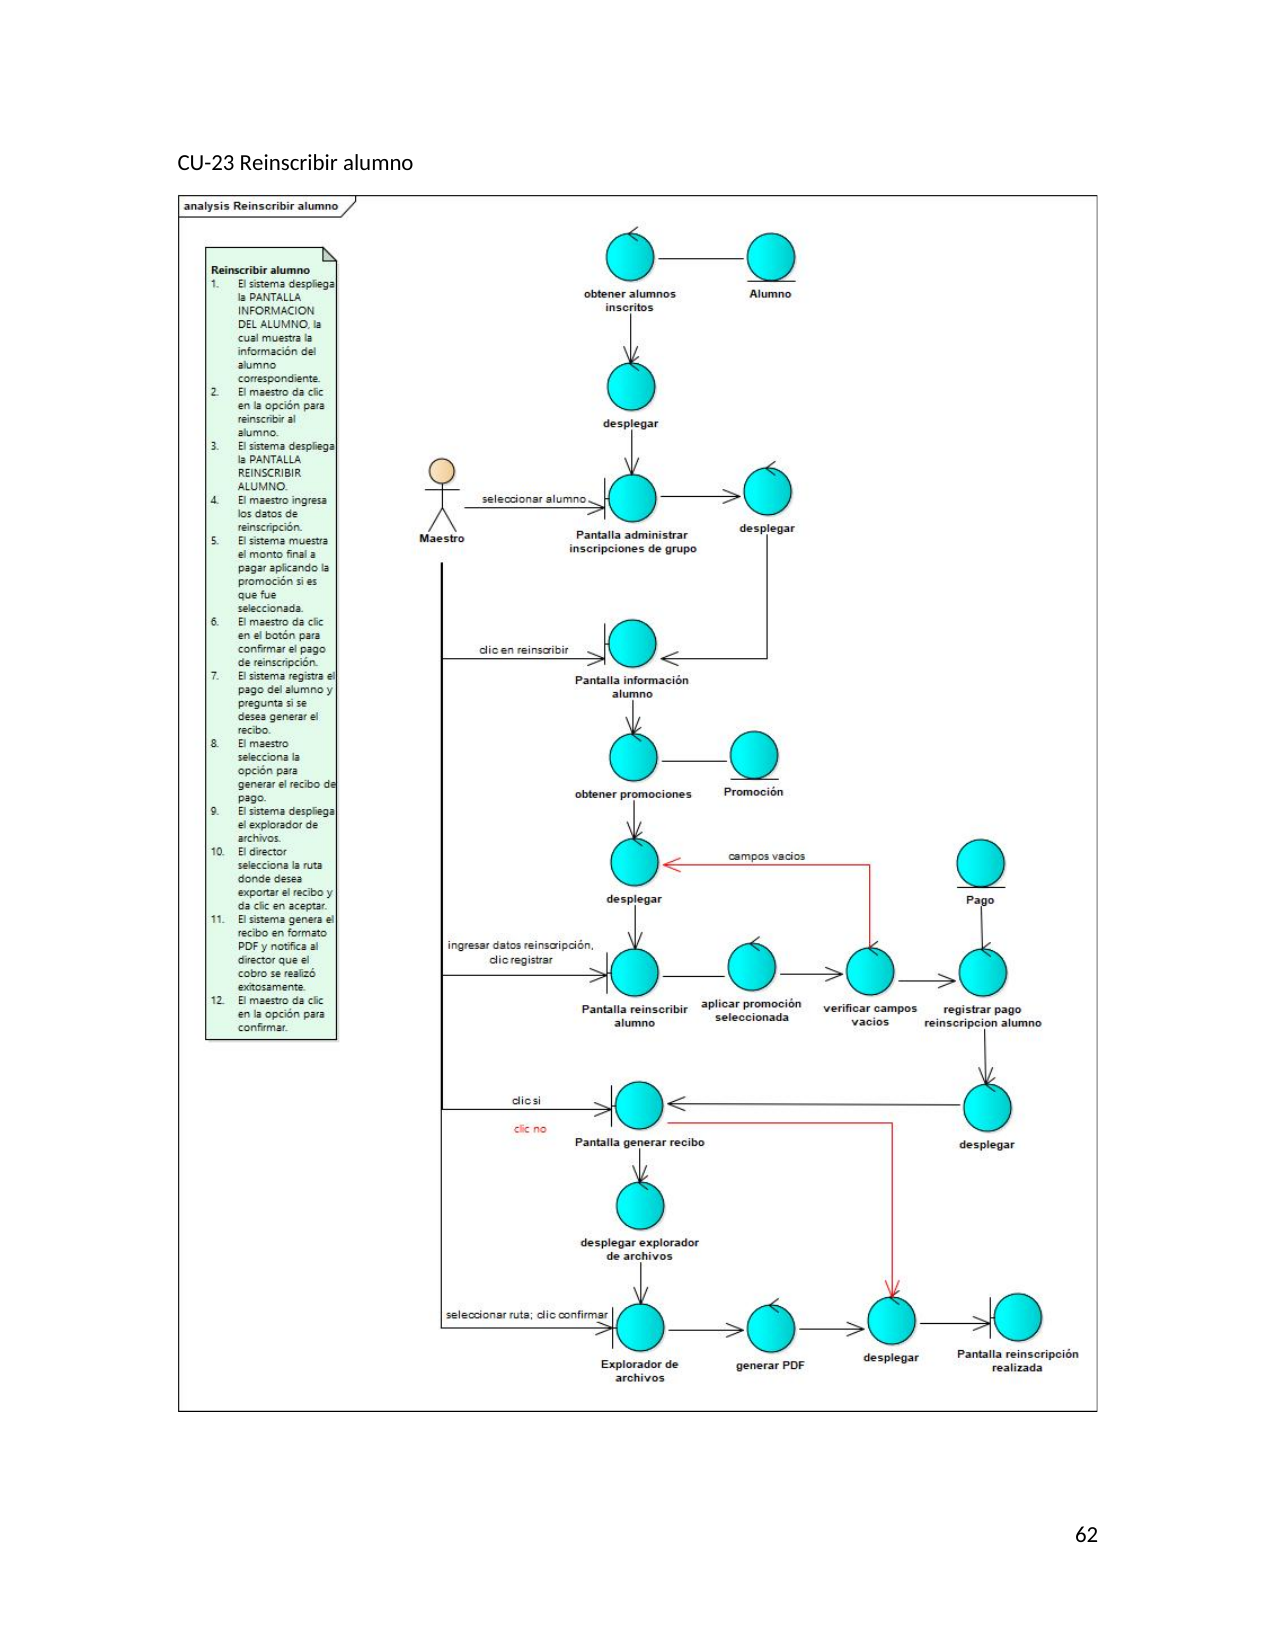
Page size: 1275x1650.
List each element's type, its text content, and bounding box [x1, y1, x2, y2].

picture [177, 194, 1098, 1412]
text CU-23 Reinscribir alumno [177, 148, 1098, 176]
